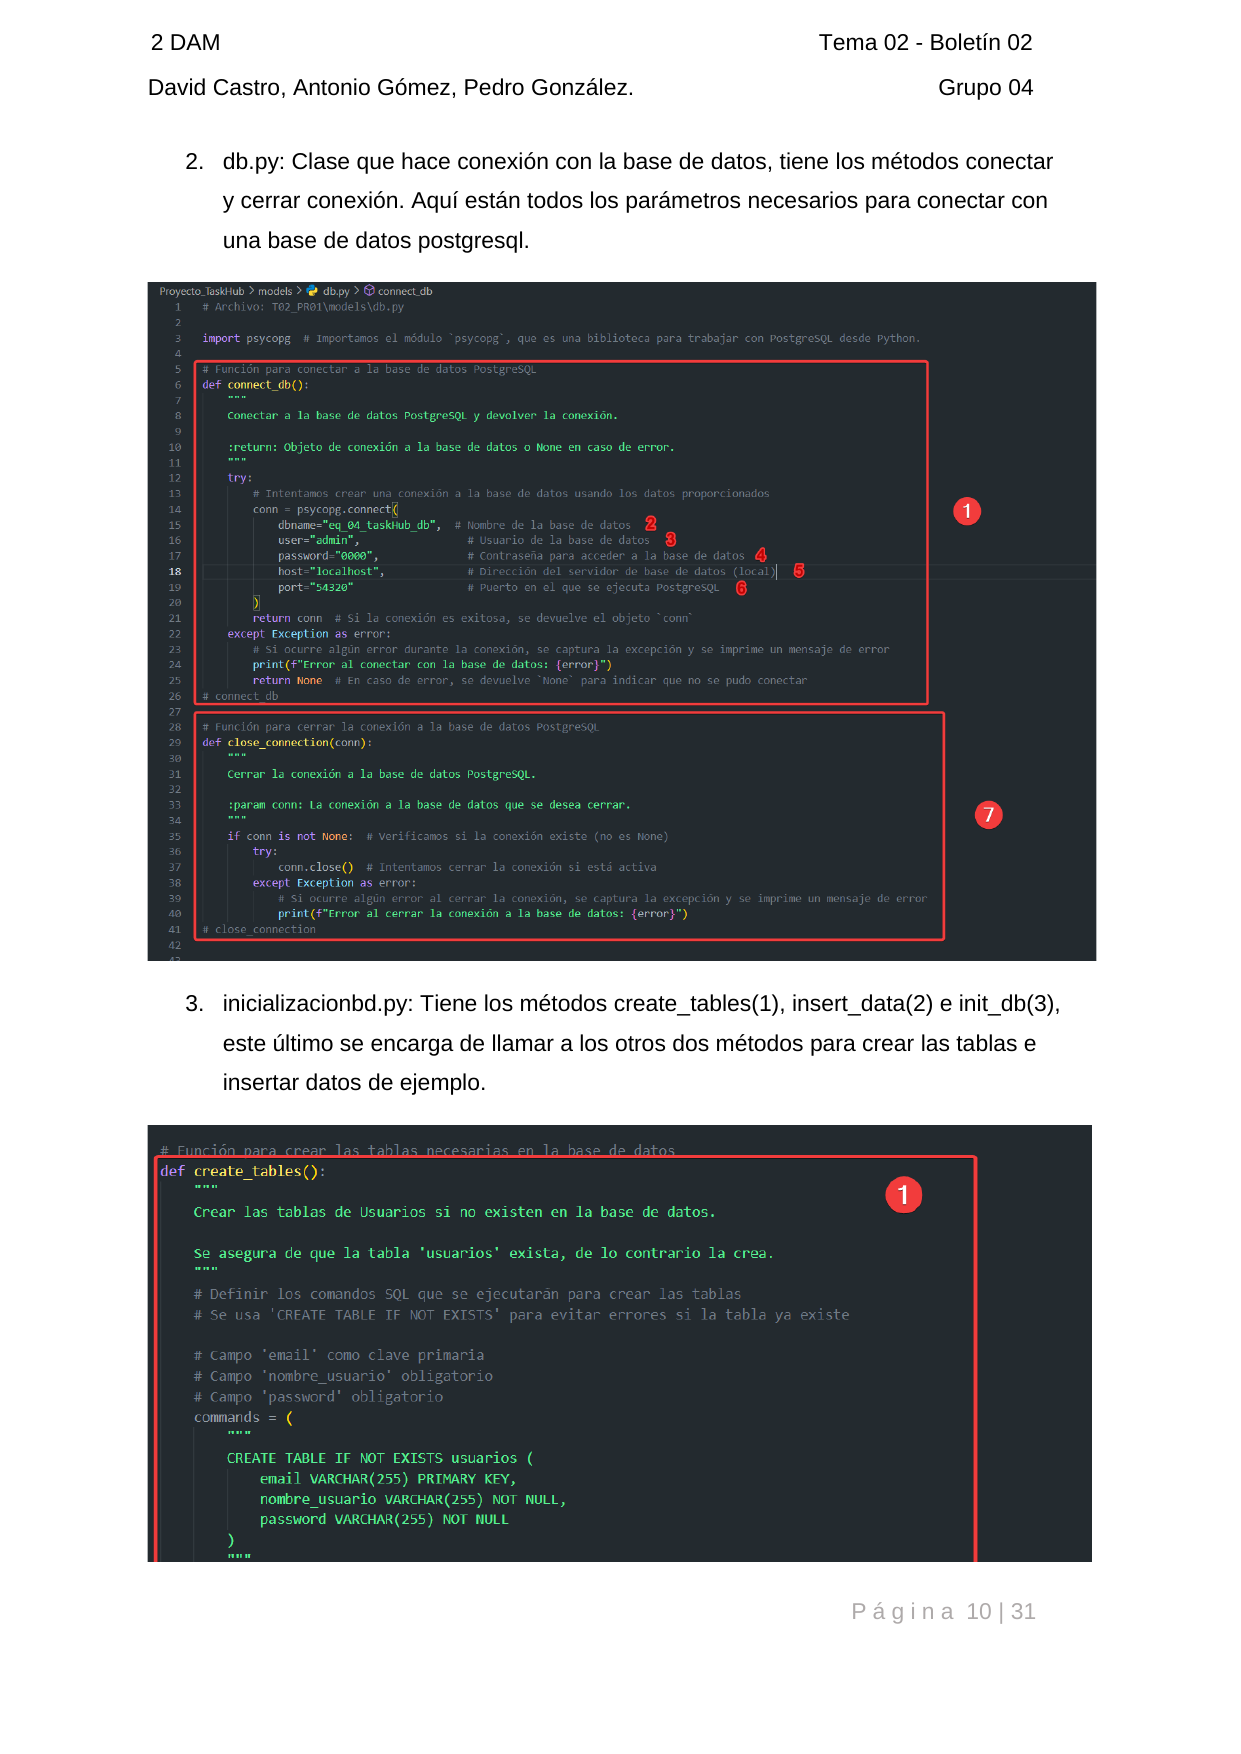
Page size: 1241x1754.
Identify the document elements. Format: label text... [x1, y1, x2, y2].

picture [147, 1125, 1092, 1562]
list db.py: Clase que hace conexión con la base de datos, tiene los métodos conectar y cerrar conexión. Aquí están todos los parámetros necesarios para conectar con una base de datos postgresql. [185, 148, 1063, 253]
picture [147, 282, 1097, 961]
list inicializacionbd.py: Tiene los métodos create_tables(1), insert_data(2) e init_db(3), este último se encarga de llamar a los otros dos métodos para crear las tablas e insertar datos de ejemplo. [185, 990, 1063, 1096]
